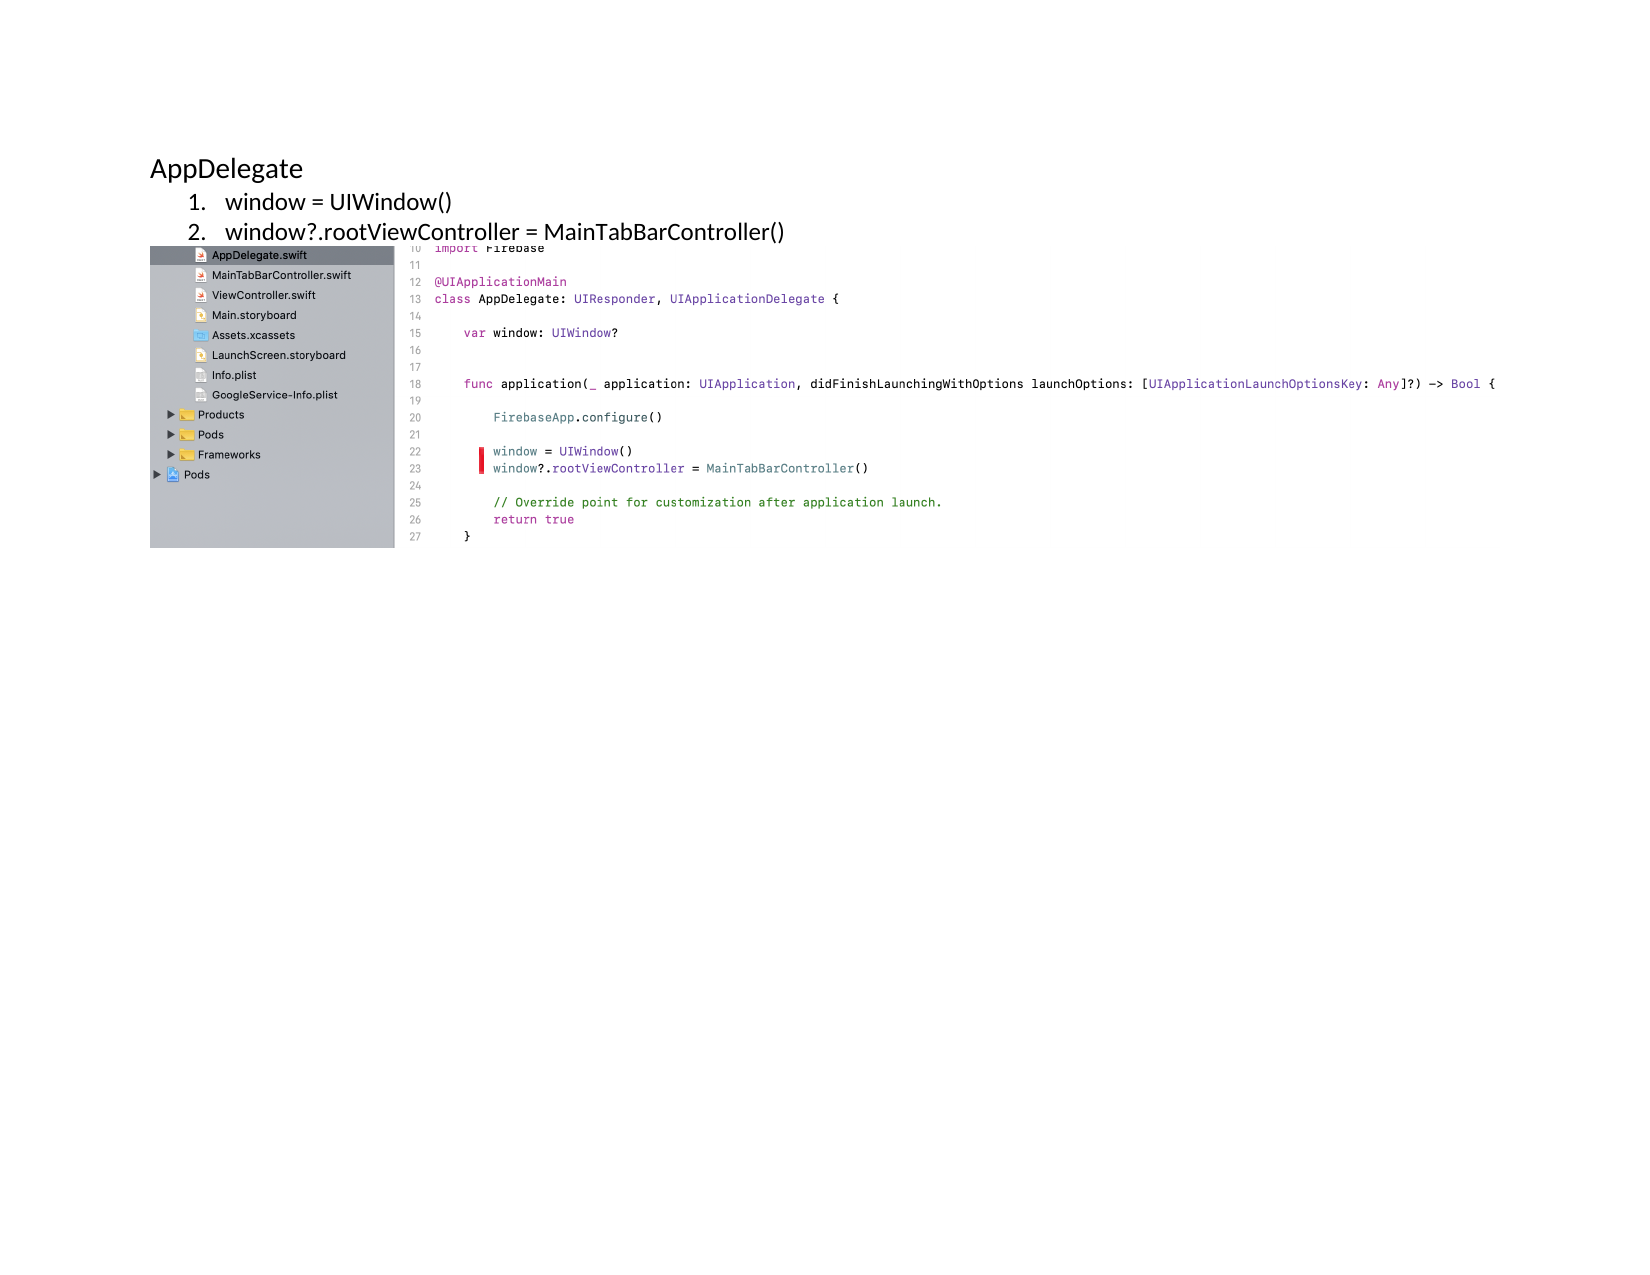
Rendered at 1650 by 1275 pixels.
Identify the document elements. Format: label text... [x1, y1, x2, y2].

picture [150, 246, 1500, 548]
list window?.rootViewController = MainTabBarController() [187, 216, 1500, 246]
text AppDelegate [150, 150, 1500, 186]
list window = UIWindow() [187, 186, 1500, 216]
